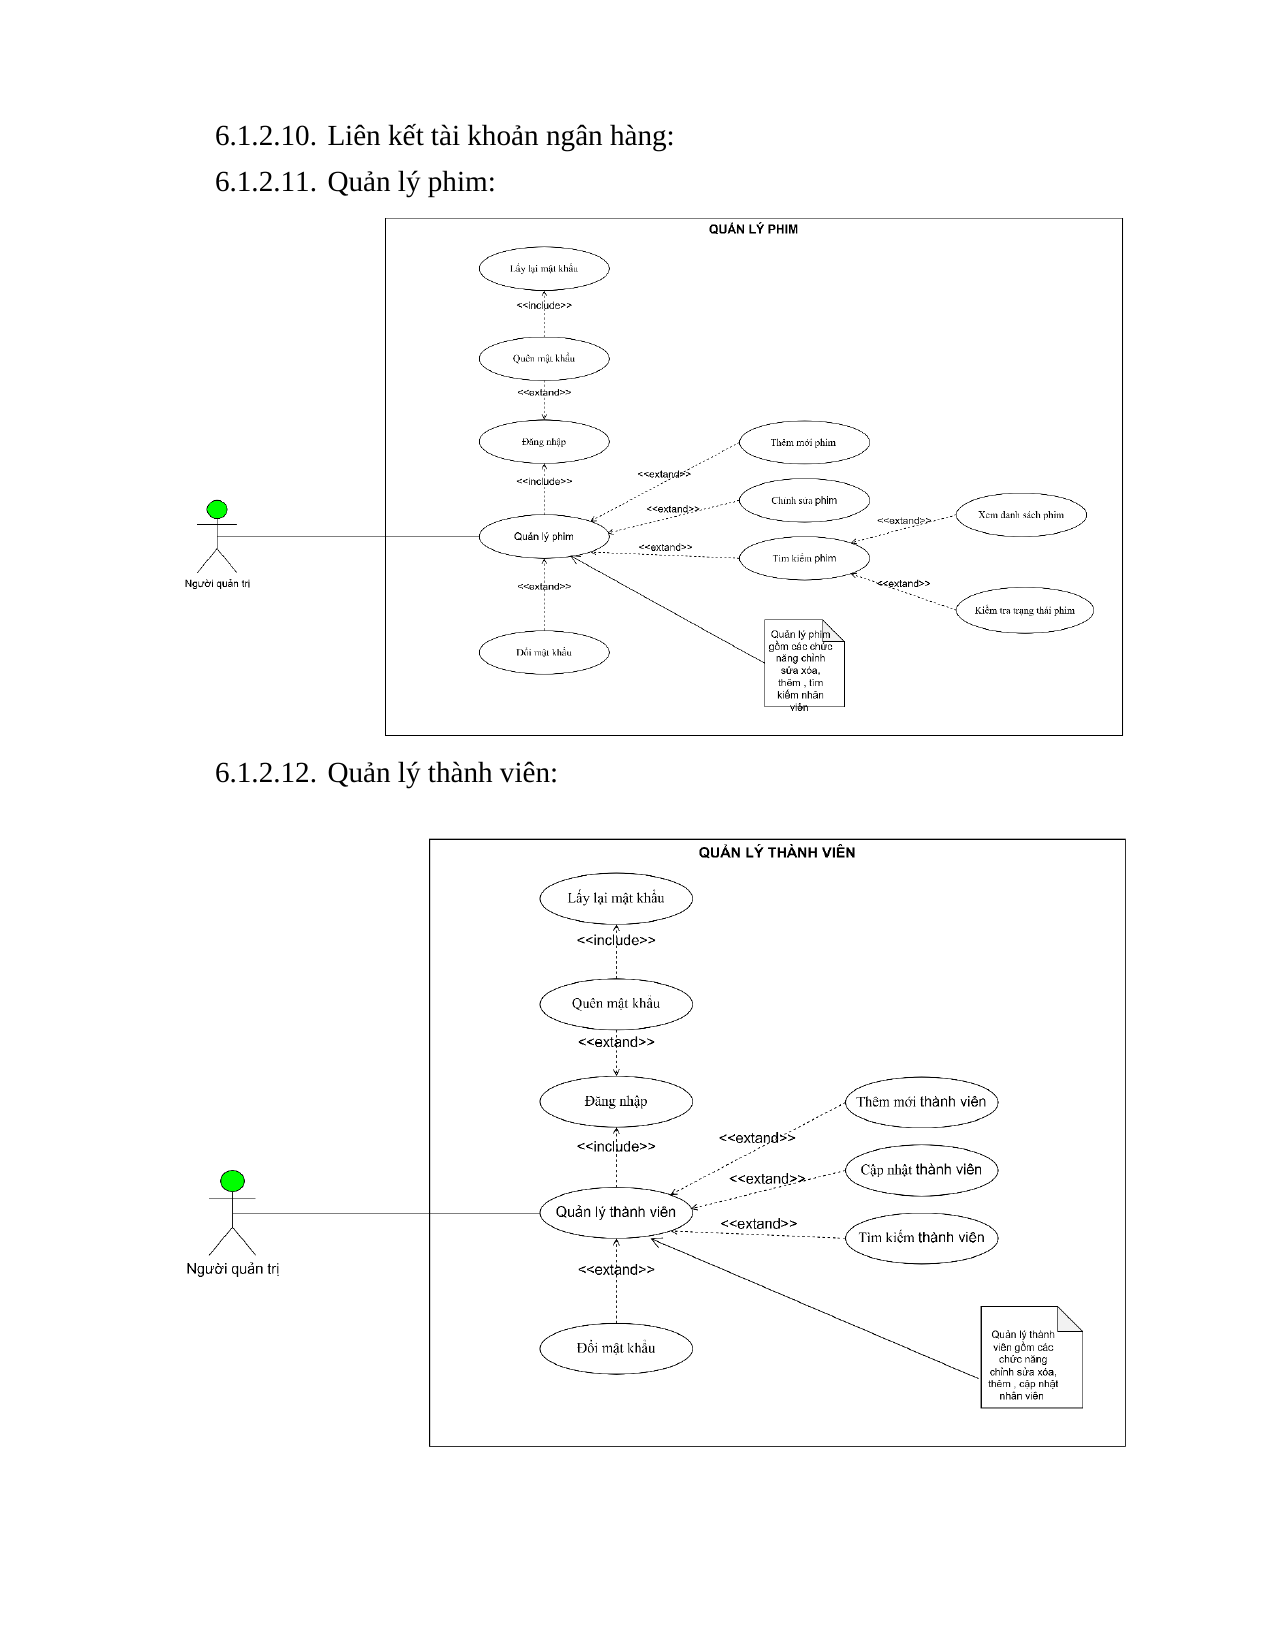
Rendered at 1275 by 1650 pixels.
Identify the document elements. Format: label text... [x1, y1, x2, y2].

subtitle Quản lý phim: [215, 164, 1157, 198]
picture [177, 210, 1130, 743]
picture [177, 830, 1134, 1455]
subtitle Liên kết tài khoản ngân hàng: [215, 118, 1157, 152]
subtitle Quản lý thành viên: [215, 755, 1157, 789]
